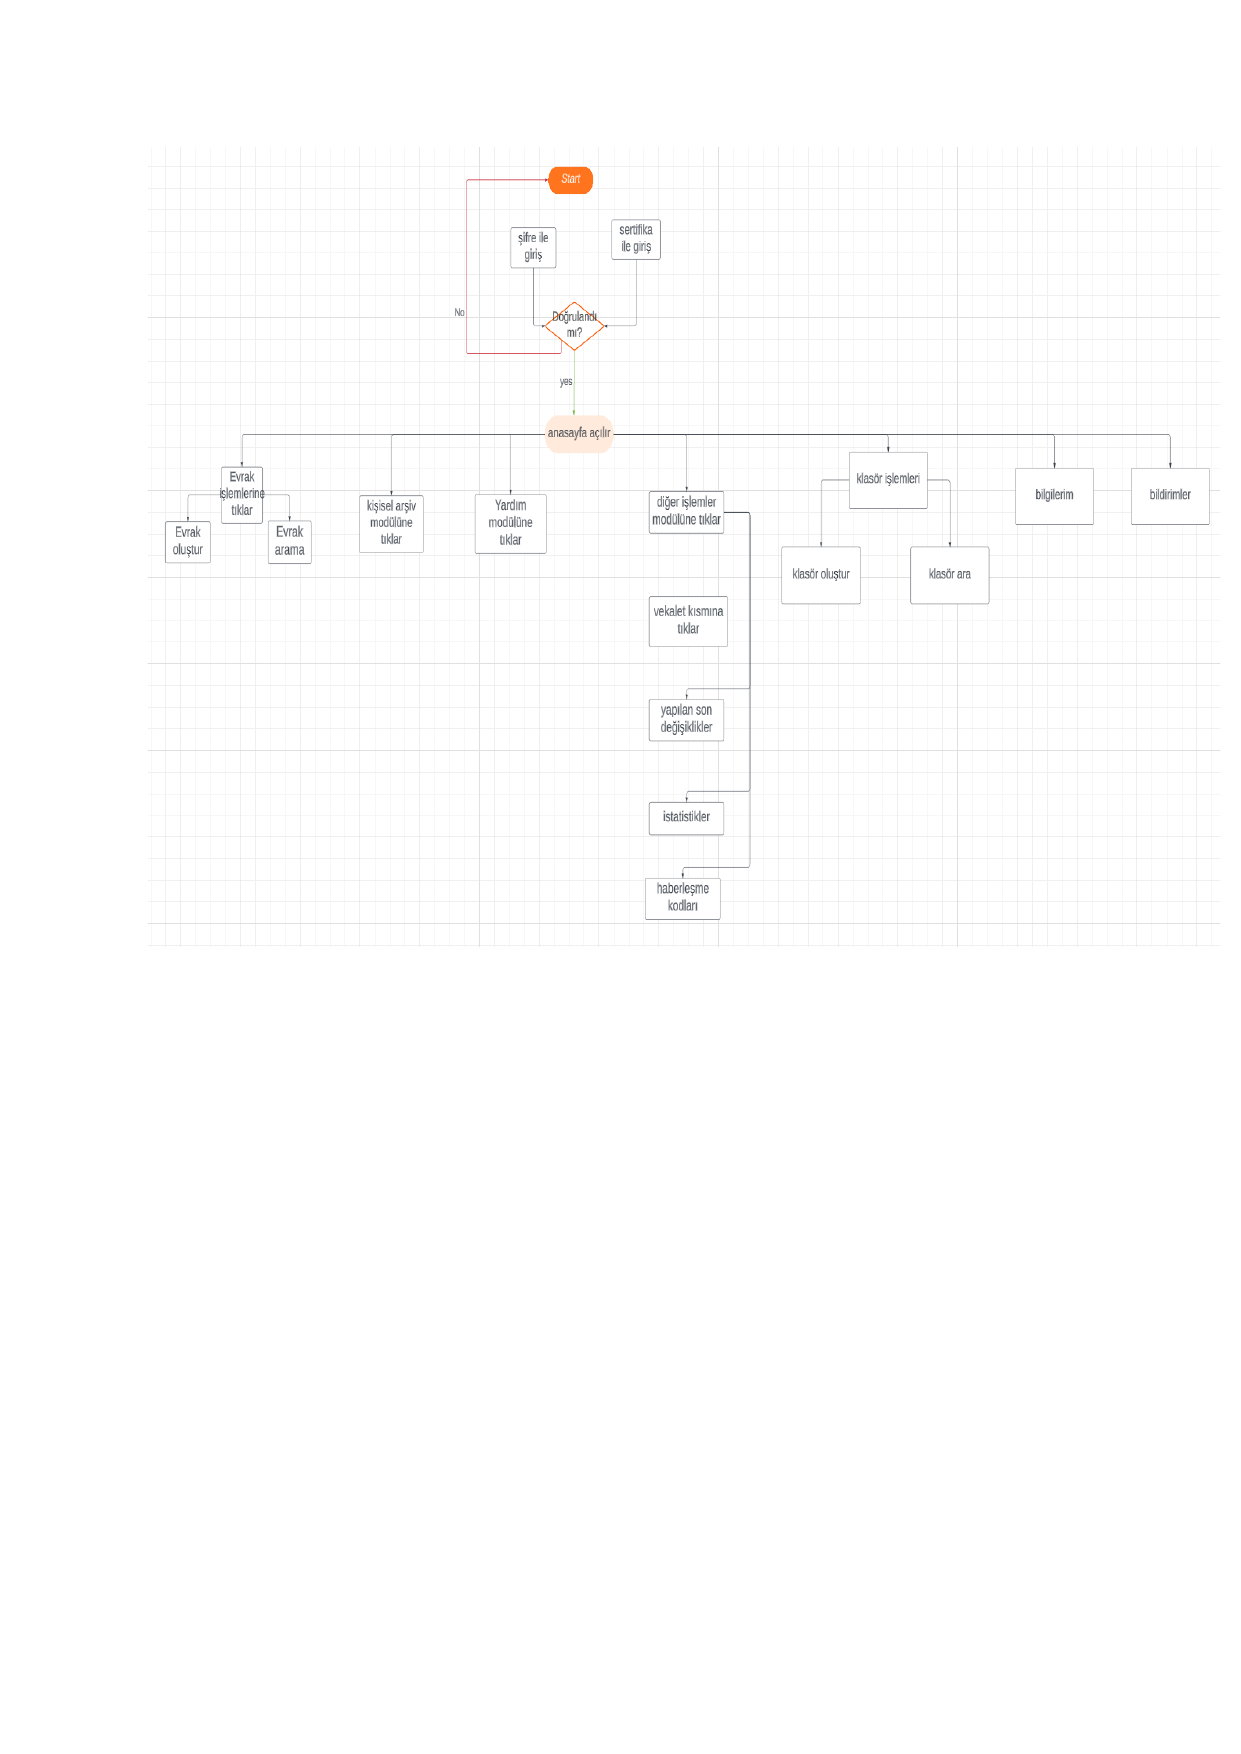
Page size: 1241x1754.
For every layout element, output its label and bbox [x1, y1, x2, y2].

picture [147, 147, 1221, 947]
